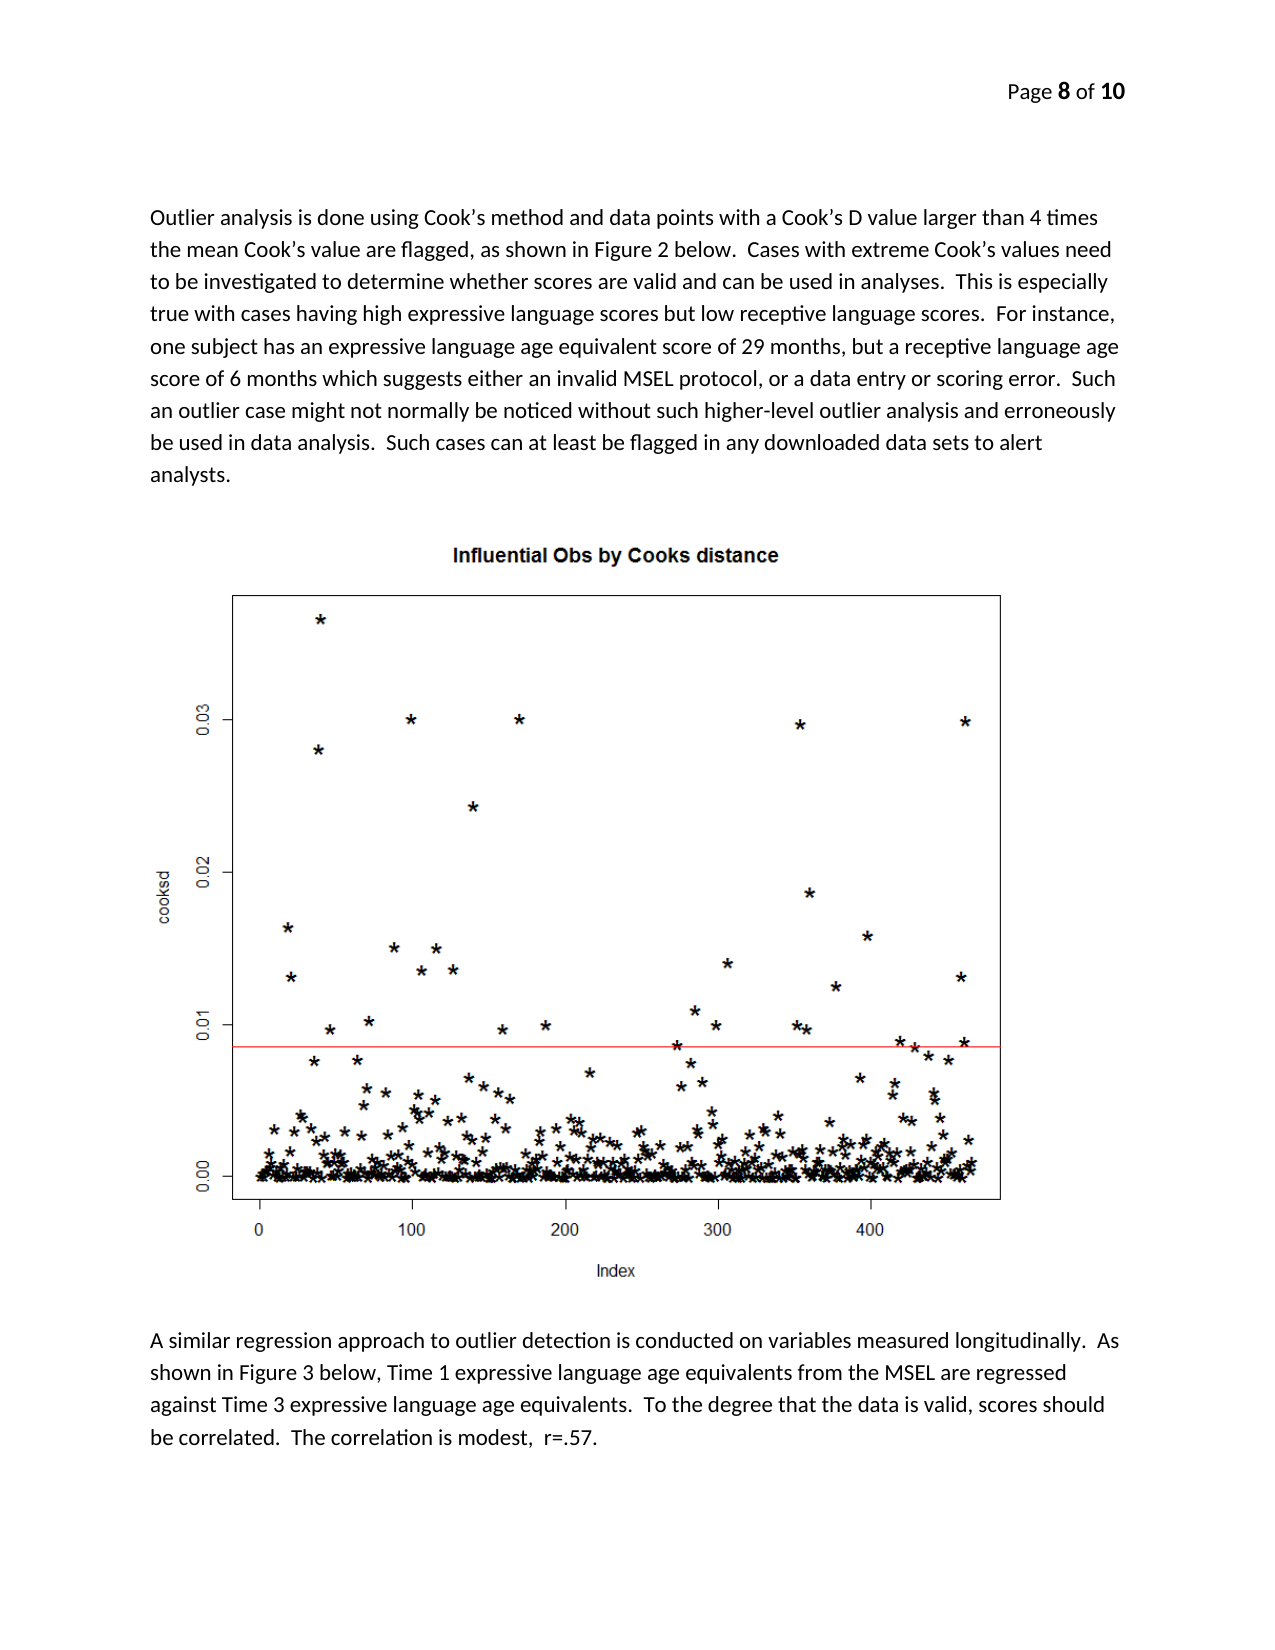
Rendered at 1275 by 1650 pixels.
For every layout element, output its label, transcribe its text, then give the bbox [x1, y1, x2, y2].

text Outlier analysis is done using Cook’s method and data points with a Cook’s D value larger than 4 times the mean Cook’s value are flagged, as shown in Figure 2 below. Cases with extreme Cook’s values need to be investigated to determine whether scores are valid and can be used in analyses. This is especially true with cases having high expressive language scores but low receptive language scores. For instance, one subject has an expressive language age equivalent score of 29 months, but a receptive language age score of 6 months which suggests either an invalid MSEL protocol, or a data entry or scoring error. Such an outlier case might not normally be noticed without such higher-level outlier analysis and erroneously be used in data analysis. Such cases can at least be flagged in any downloaded data sets to alert analysts. [150, 203, 1125, 488]
text A similar regression approach to outlier detection is conducted on variables measured longitudinally. As shown in Figure 3 below, Time 1 expressive language age equivalents from the MSEL are regressed against Time 3 expressive language age equivalents. To the degree that the data is valid, scores should be correlated. The correlation is modest, r=.57. [150, 1326, 1125, 1451]
picture [150, 513, 1043, 1302]
